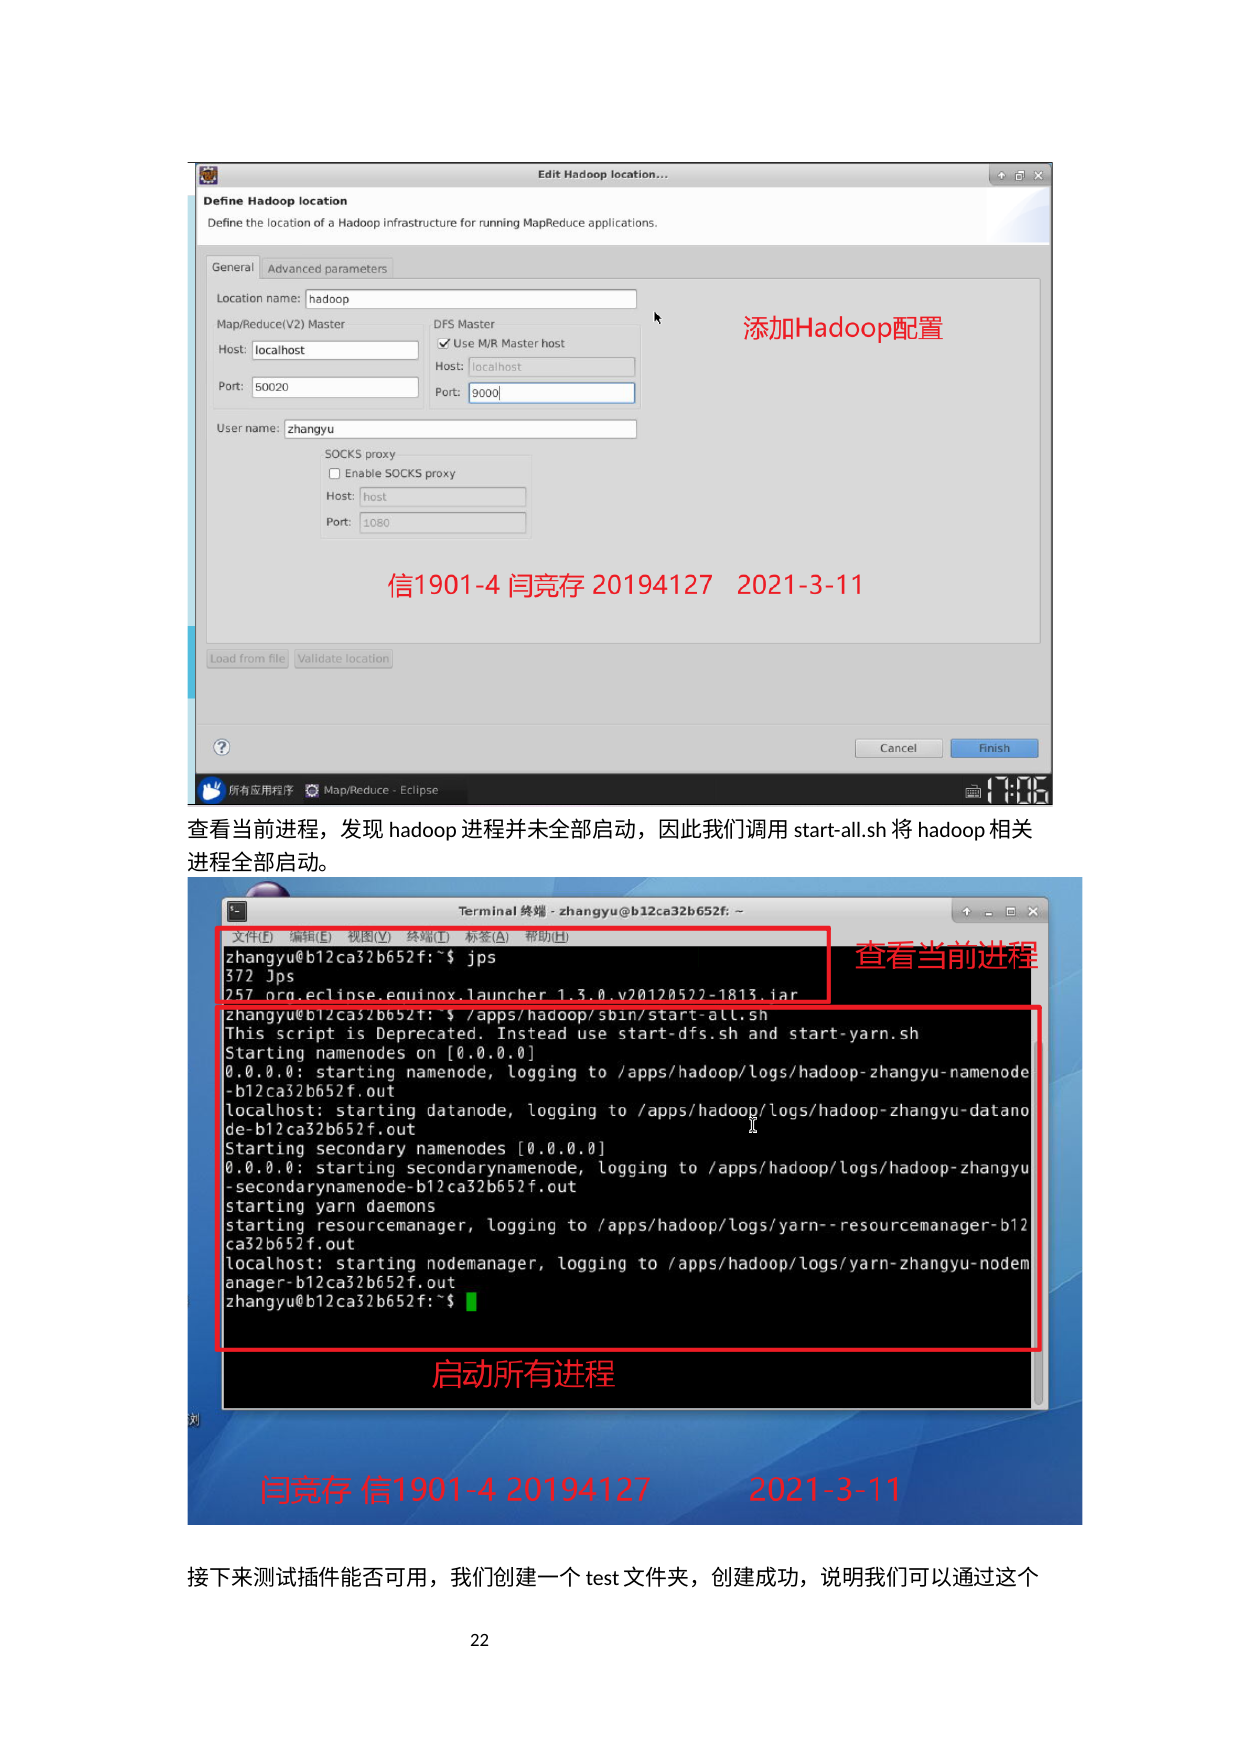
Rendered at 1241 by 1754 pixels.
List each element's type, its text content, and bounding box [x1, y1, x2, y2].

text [187, 1559, 1053, 1592]
picture [187, 162, 1053, 807]
picture [187, 877, 1083, 1525]
text 查看当前进程，发现hadoop进程并未全部启动，因此我们调用start-all.sh将hadoop相关进程全部启动。 [187, 812, 1053, 877]
